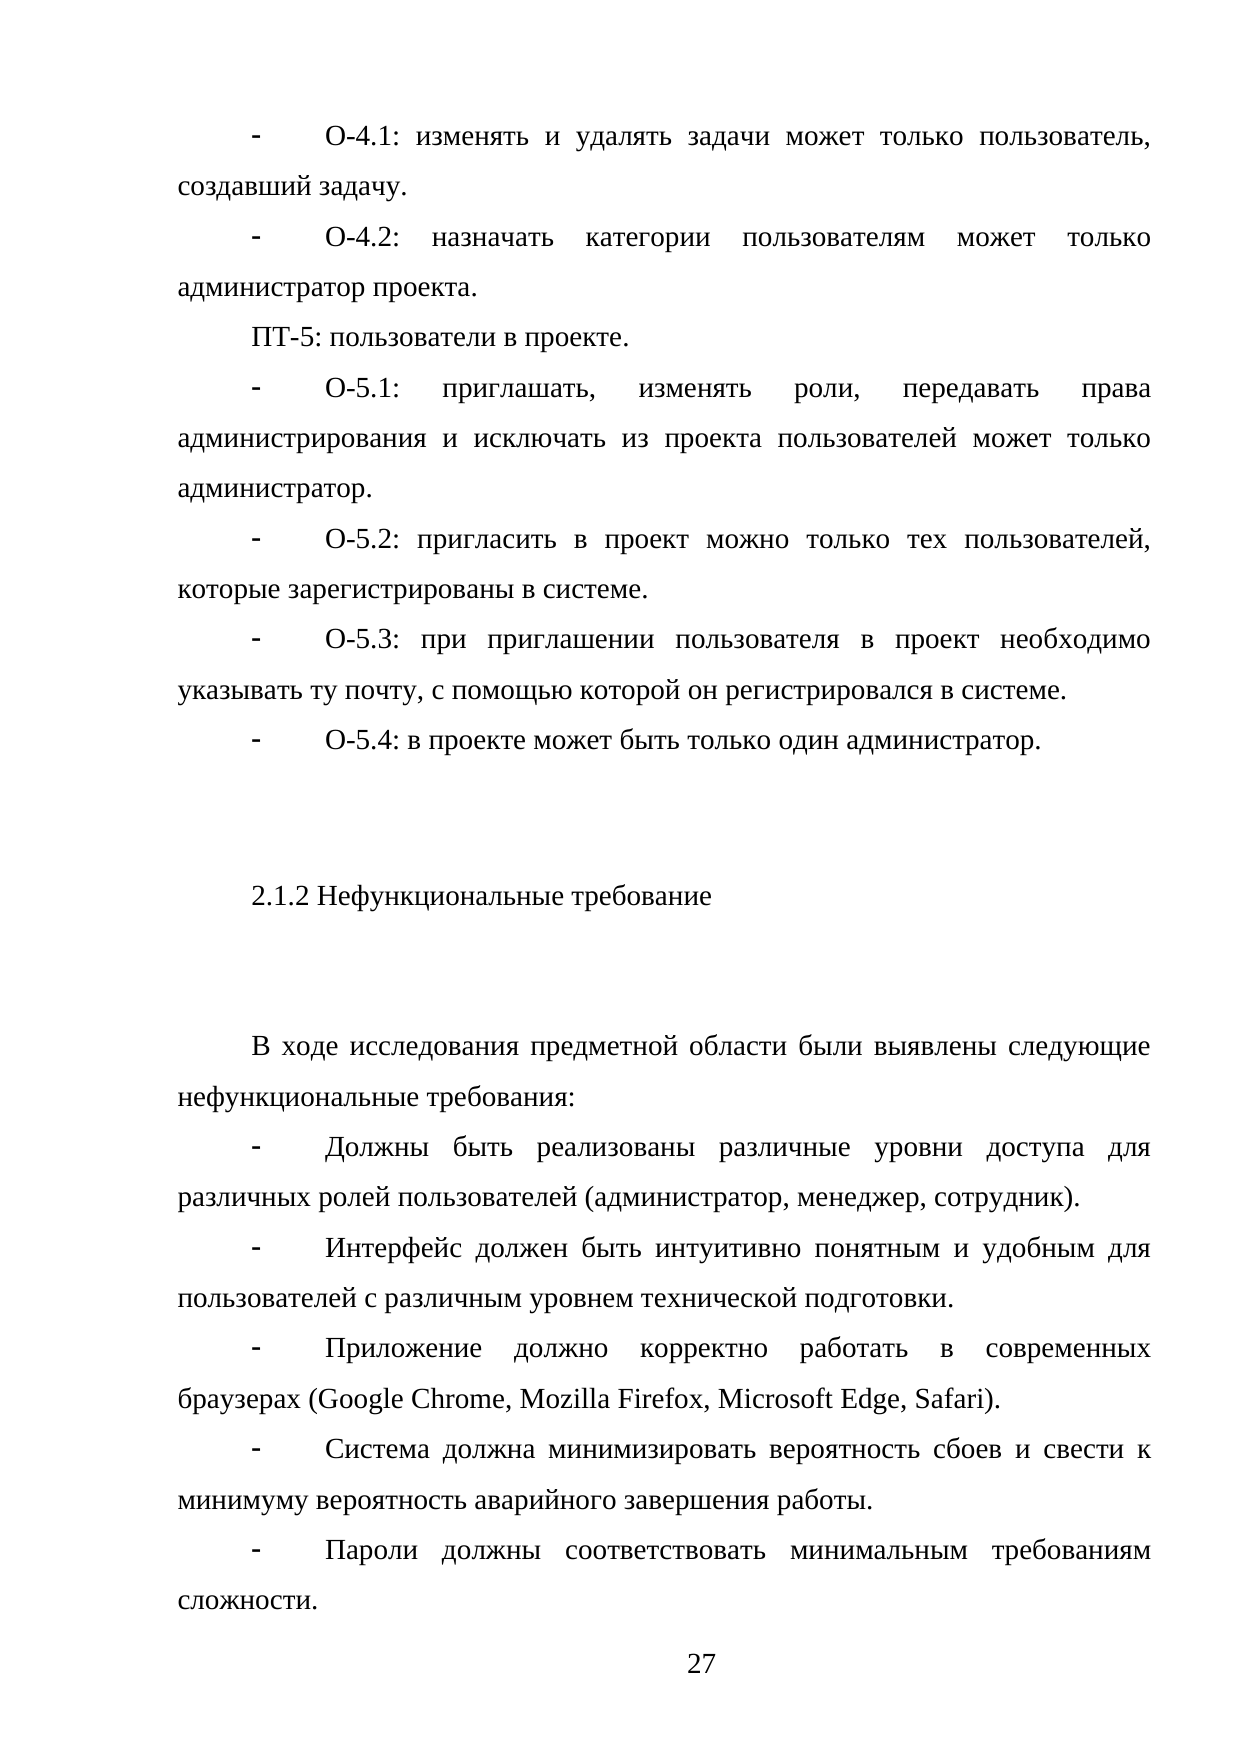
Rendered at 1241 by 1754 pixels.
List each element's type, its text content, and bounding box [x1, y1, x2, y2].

text ПТ-5: пользователи в проекте. [177, 319, 1152, 353]
list Интерфейс должен быть интуитивно понятным и удобным для пользователей с различным уровнем технической подготовки. [177, 1230, 1152, 1314]
list О-5.4: в проекте может быть только один администратор. [177, 722, 1152, 756]
list Должны быть реализованы различные уровни доступа для различных ролей пользователей (администратор, менеджер, сотрудник). [177, 1129, 1152, 1213]
list О-4.1: изменять и удалять задачи может только пользователь, создавший задачу. [177, 118, 1152, 202]
list Пароли должны соответствовать минимальным требованиям сложности. [177, 1532, 1152, 1616]
list Система должна минимизировать вероятность сбоев и свести к минимуму вероятность аварийного завершения работы. [177, 1431, 1152, 1515]
list О-5.3: при приглашении пользователя в проект необходимо указывать ту почту, с помощью которой он регистрировался в системе. [177, 622, 1152, 706]
subtitle 2.1.2 Нефункциональные требование [177, 878, 1152, 911]
list О-4.2: назначать категории пользователям может только администратор проекта. [177, 219, 1152, 303]
text В ходе исследования предметной области были выявлены следующие нефункциональные требования: [177, 1028, 1152, 1112]
list О-5.2: пригласить в проект можно только тех пользователей, которые зарегистрированы в системе. [177, 521, 1152, 605]
list Приложение должно корректно работать в современных браузерах (Google Chrome, Mozilla Firefox, Microsoft Edge, Safari). [177, 1331, 1152, 1414]
list О-5.1: приглашать, изменять роли, передавать права администрирования и исключать из проекта пользователей может только администратор. [177, 370, 1152, 504]
